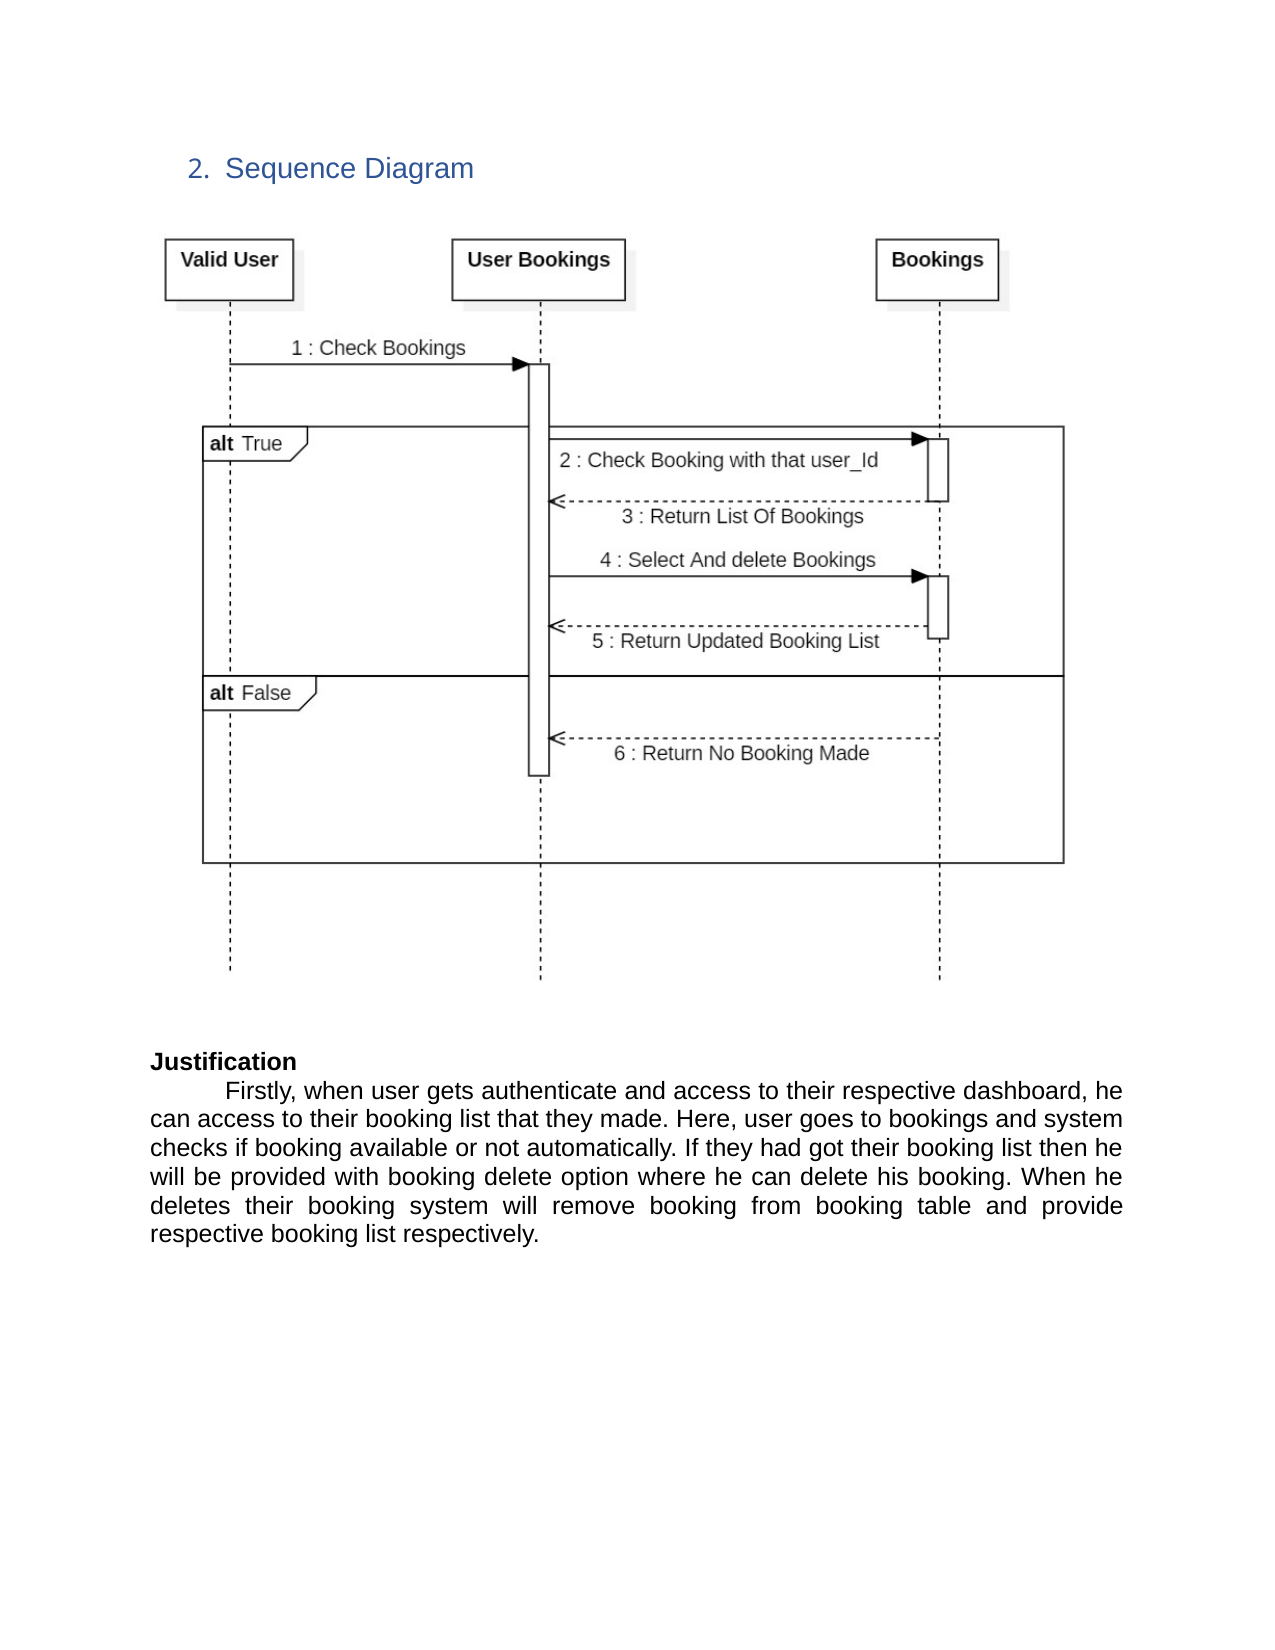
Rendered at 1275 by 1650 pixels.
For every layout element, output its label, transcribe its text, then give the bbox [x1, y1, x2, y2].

picture [150, 224, 1125, 1047]
text Firstly, when user gets authenticate and access to their respective dashboard, he can access to their booking list that they made. Here, user goes to bookings and system checks if booking available or not automatically. If they had got their booking list then he will be provided with booking delete option where he can delete his booking. When he deletes their booking system will remove booking from booking table and provide respective booking list respectively. [150, 1076, 1125, 1248]
subtitle Sequence Diagram [187, 150, 1125, 187]
text Justification [150, 1047, 1125, 1076]
